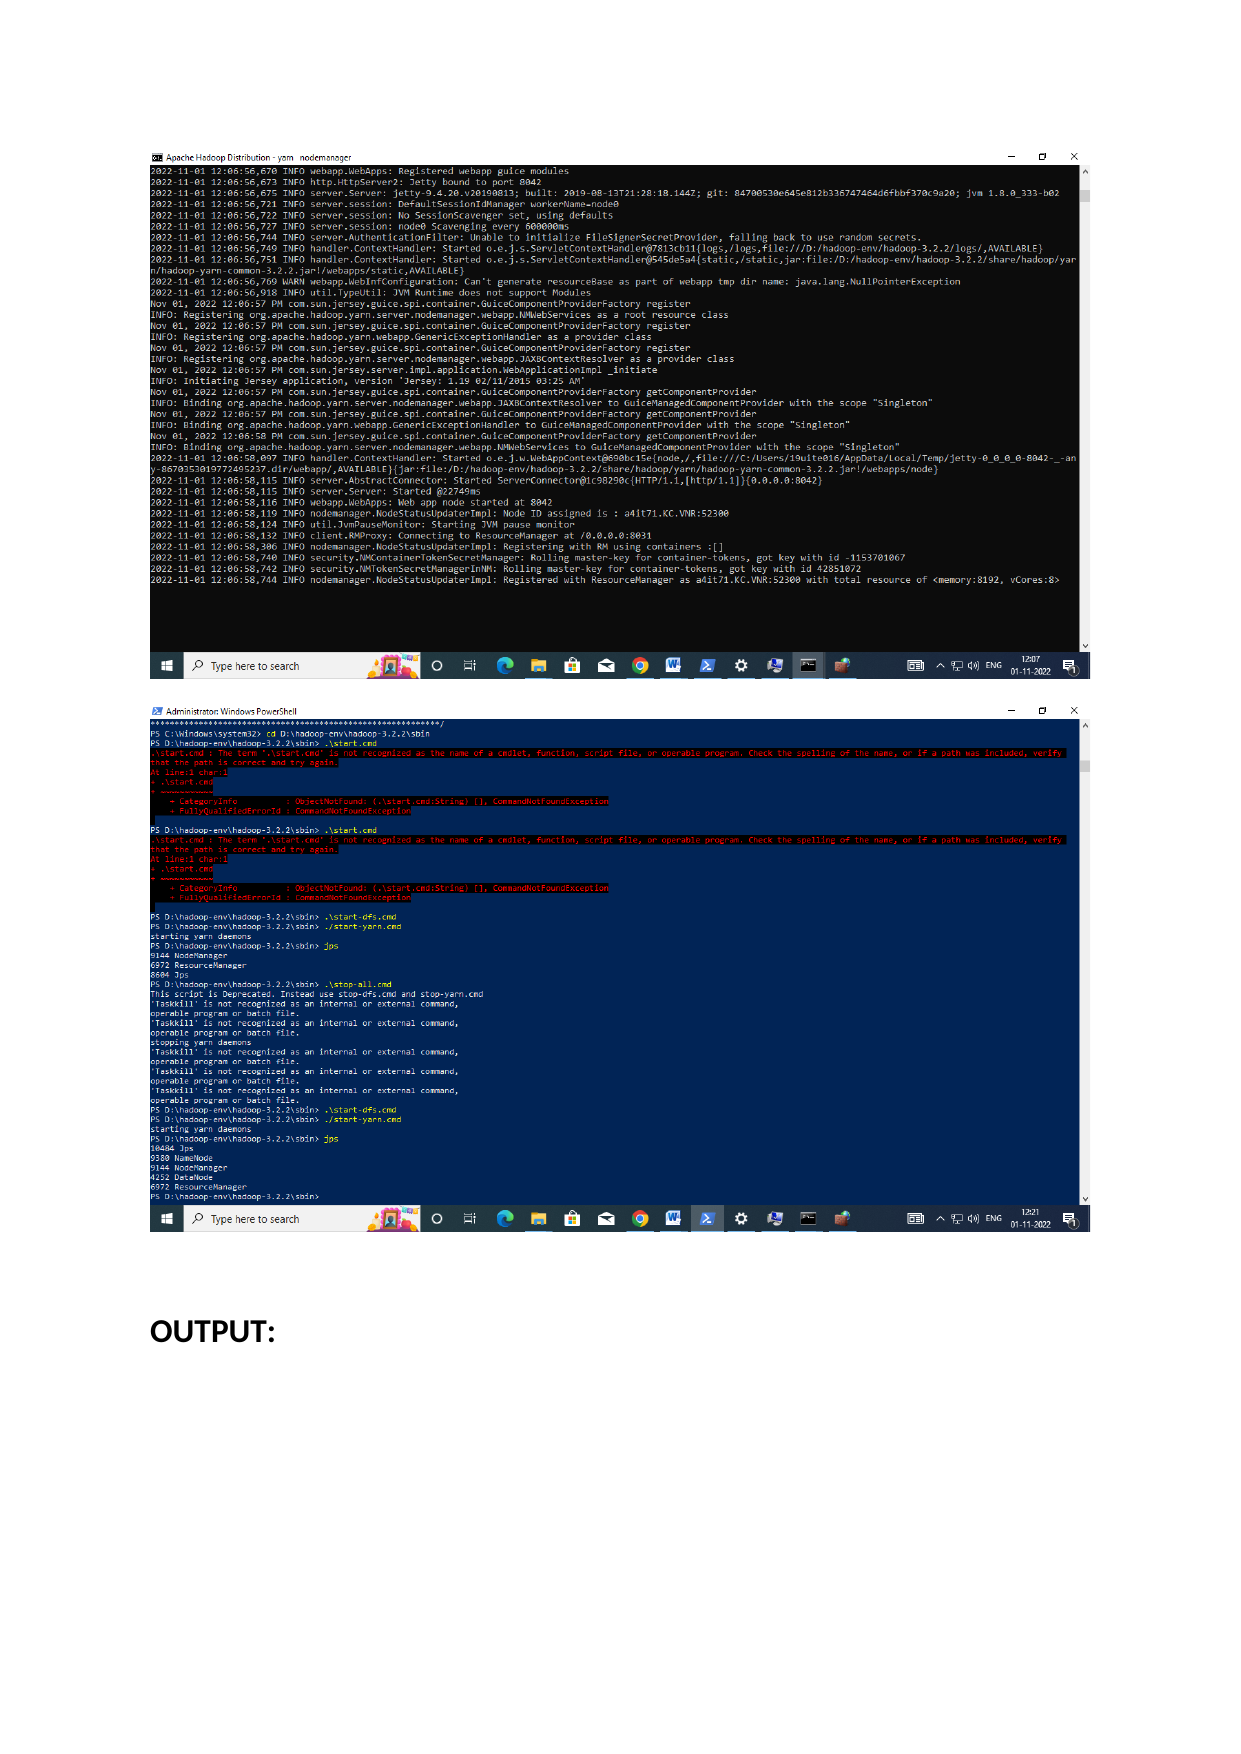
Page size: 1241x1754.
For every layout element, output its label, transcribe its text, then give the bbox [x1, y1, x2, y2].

picture [150, 150, 1091, 679]
text OUTPUT: [150, 1310, 1090, 1351]
picture [150, 703, 1091, 1232]
